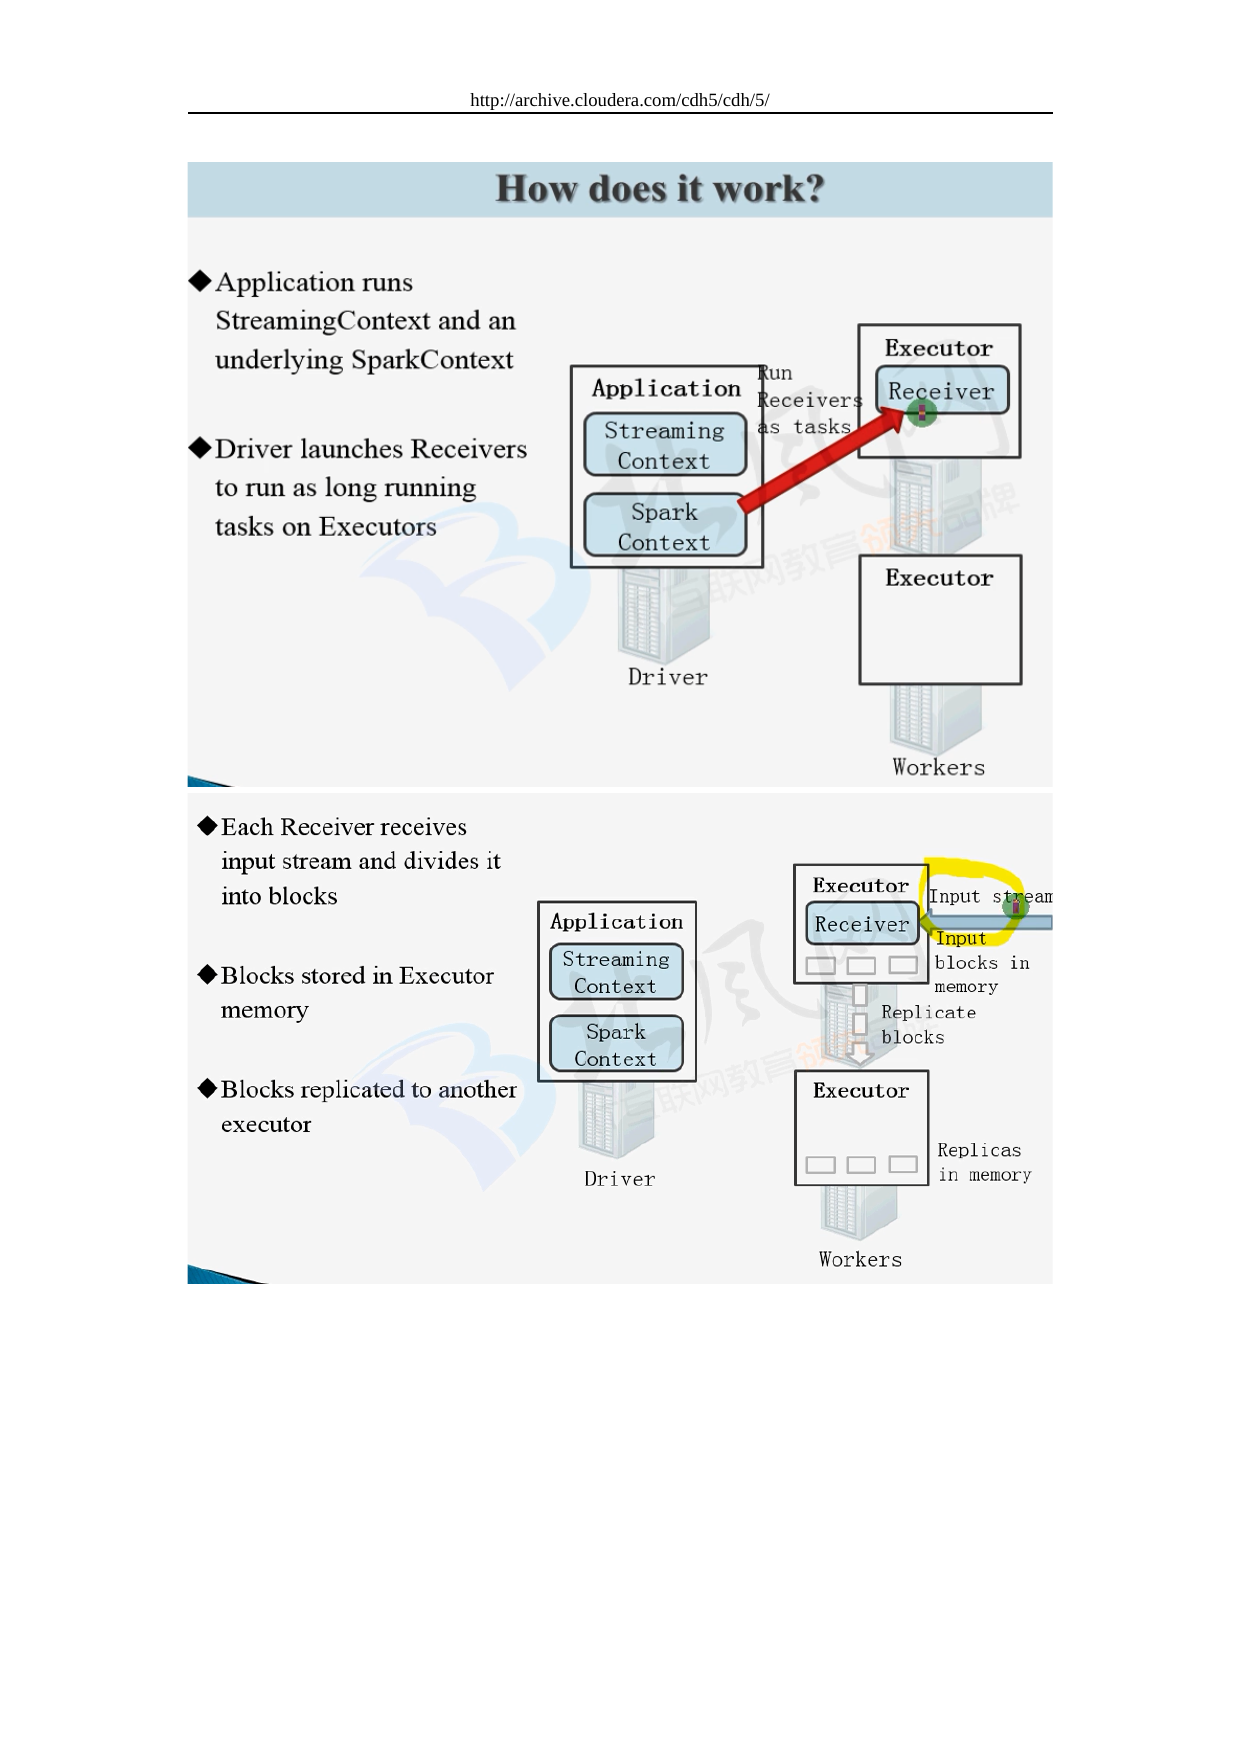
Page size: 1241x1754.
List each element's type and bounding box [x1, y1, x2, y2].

picture [187, 162, 1053, 787]
picture [187, 793, 1053, 1284]
